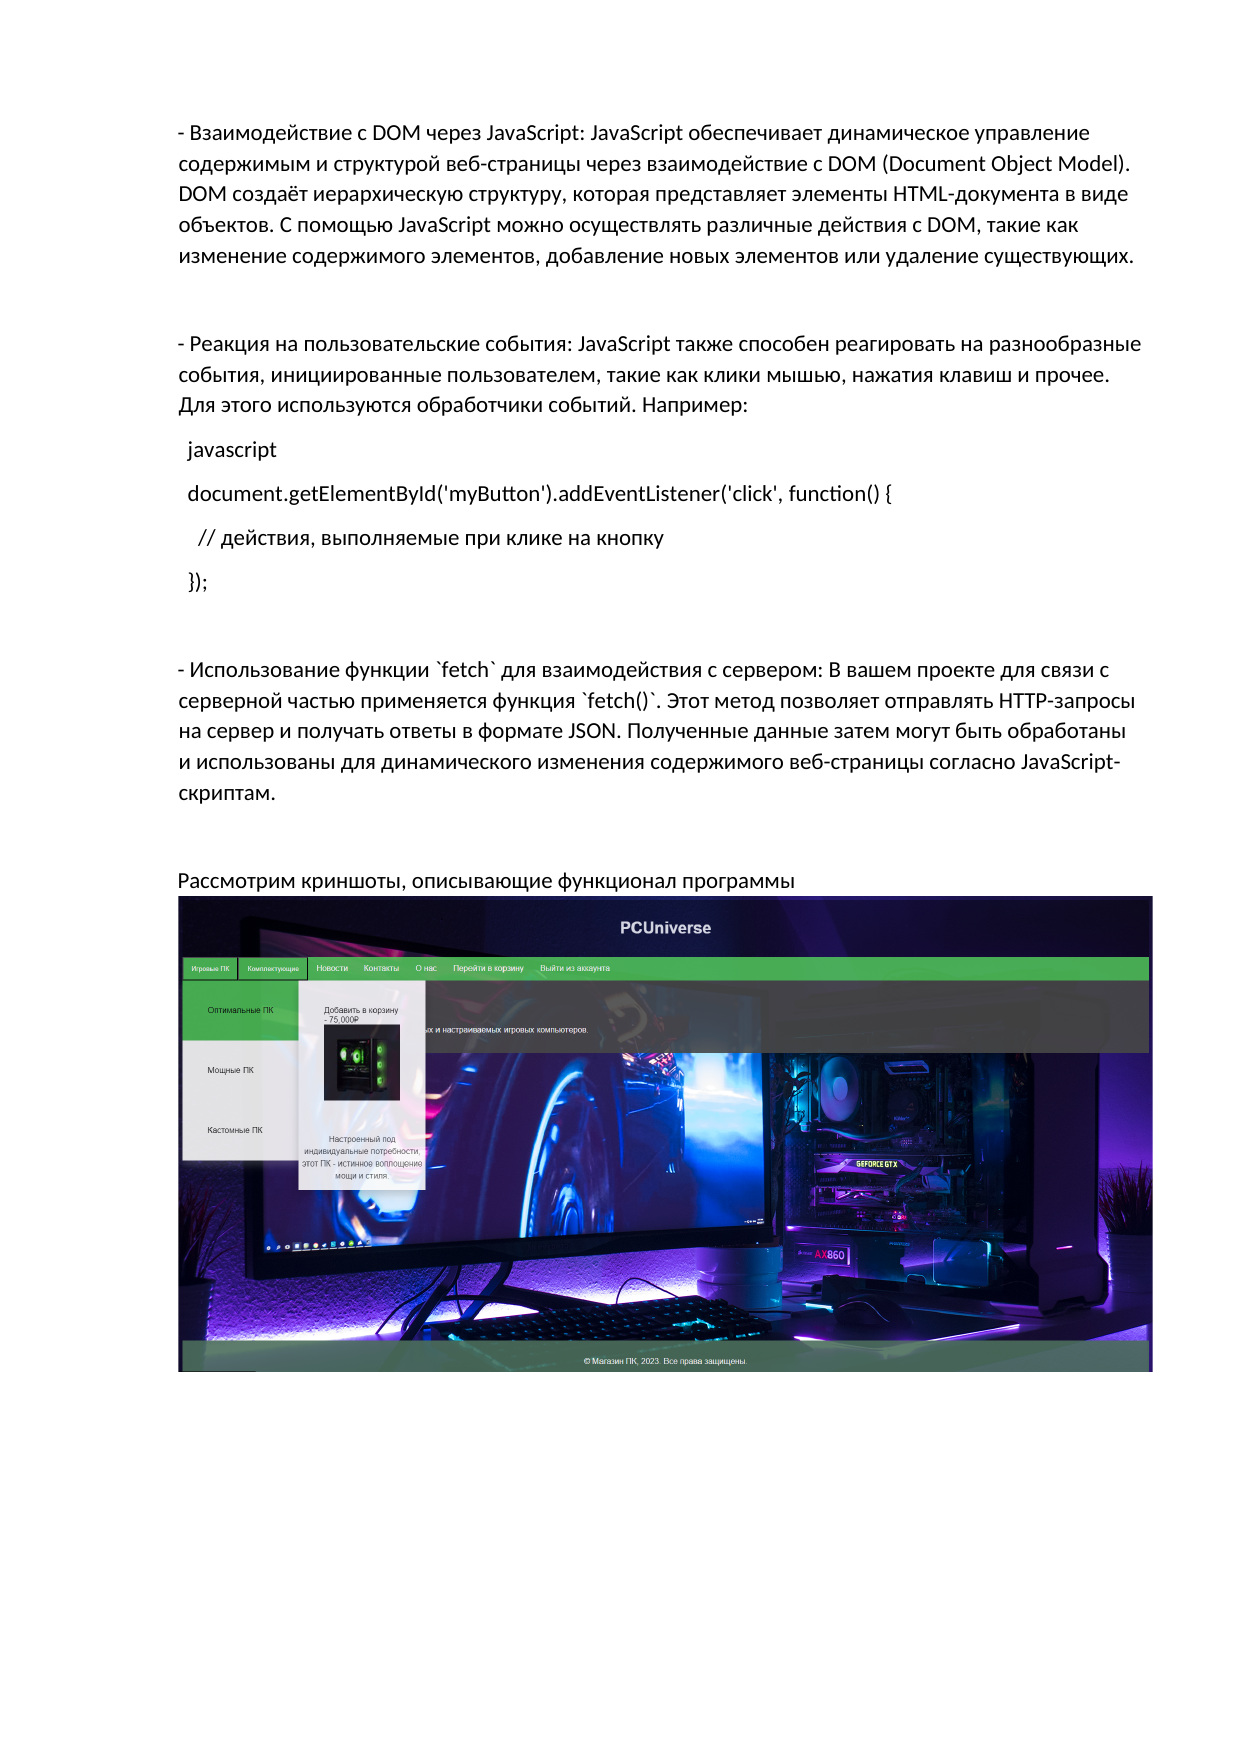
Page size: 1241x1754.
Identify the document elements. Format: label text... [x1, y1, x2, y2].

text - Использование функции `fetch` для взаимодействия с сервером: В вашем проекте для связи с серверной частью применяется функция `fetch()`. Этот метод позволяет отправлять HTTP-запросы на сервер и получать ответы в формате JSON. Полученные данные затем могут быть обработаны и использованы для динамического изменения содержимого веб-страницы согласно JavaScript-скриптам. [177, 655, 1143, 806]
picture [178, 896, 1153, 1372]
text - Реакция на пользовательские события: JavaScript также способен реагировать на разнообразные события, инициированные пользователем, такие как клики мышью, нажатия клавиш и прочее. Для этого используются обработчики событий. Например: [177, 329, 1143, 419]
text javascript [177, 435, 1143, 463]
text document.getElementById('myButton').addEventListener('click', function() { [177, 479, 1143, 507]
text }); [177, 567, 1143, 595]
text // действия, выполняемые при клике на кнопку [177, 523, 1143, 551]
text - Взаимодействие с DOM через JavaScript: JavaScript обеспечивает динамическое управление содержимым и структурой веб-страницы через взаимодействие с DOM (Document Object Model). DOM создаёт иерархическую структуру, которая представляет элементы HTML-документа в виде объектов. С помощью JavaScript можно осуществлять различные действия с DOM, такие как изменение содержимого элементов, добавление новых элементов или удаление существующих. [177, 118, 1143, 269]
